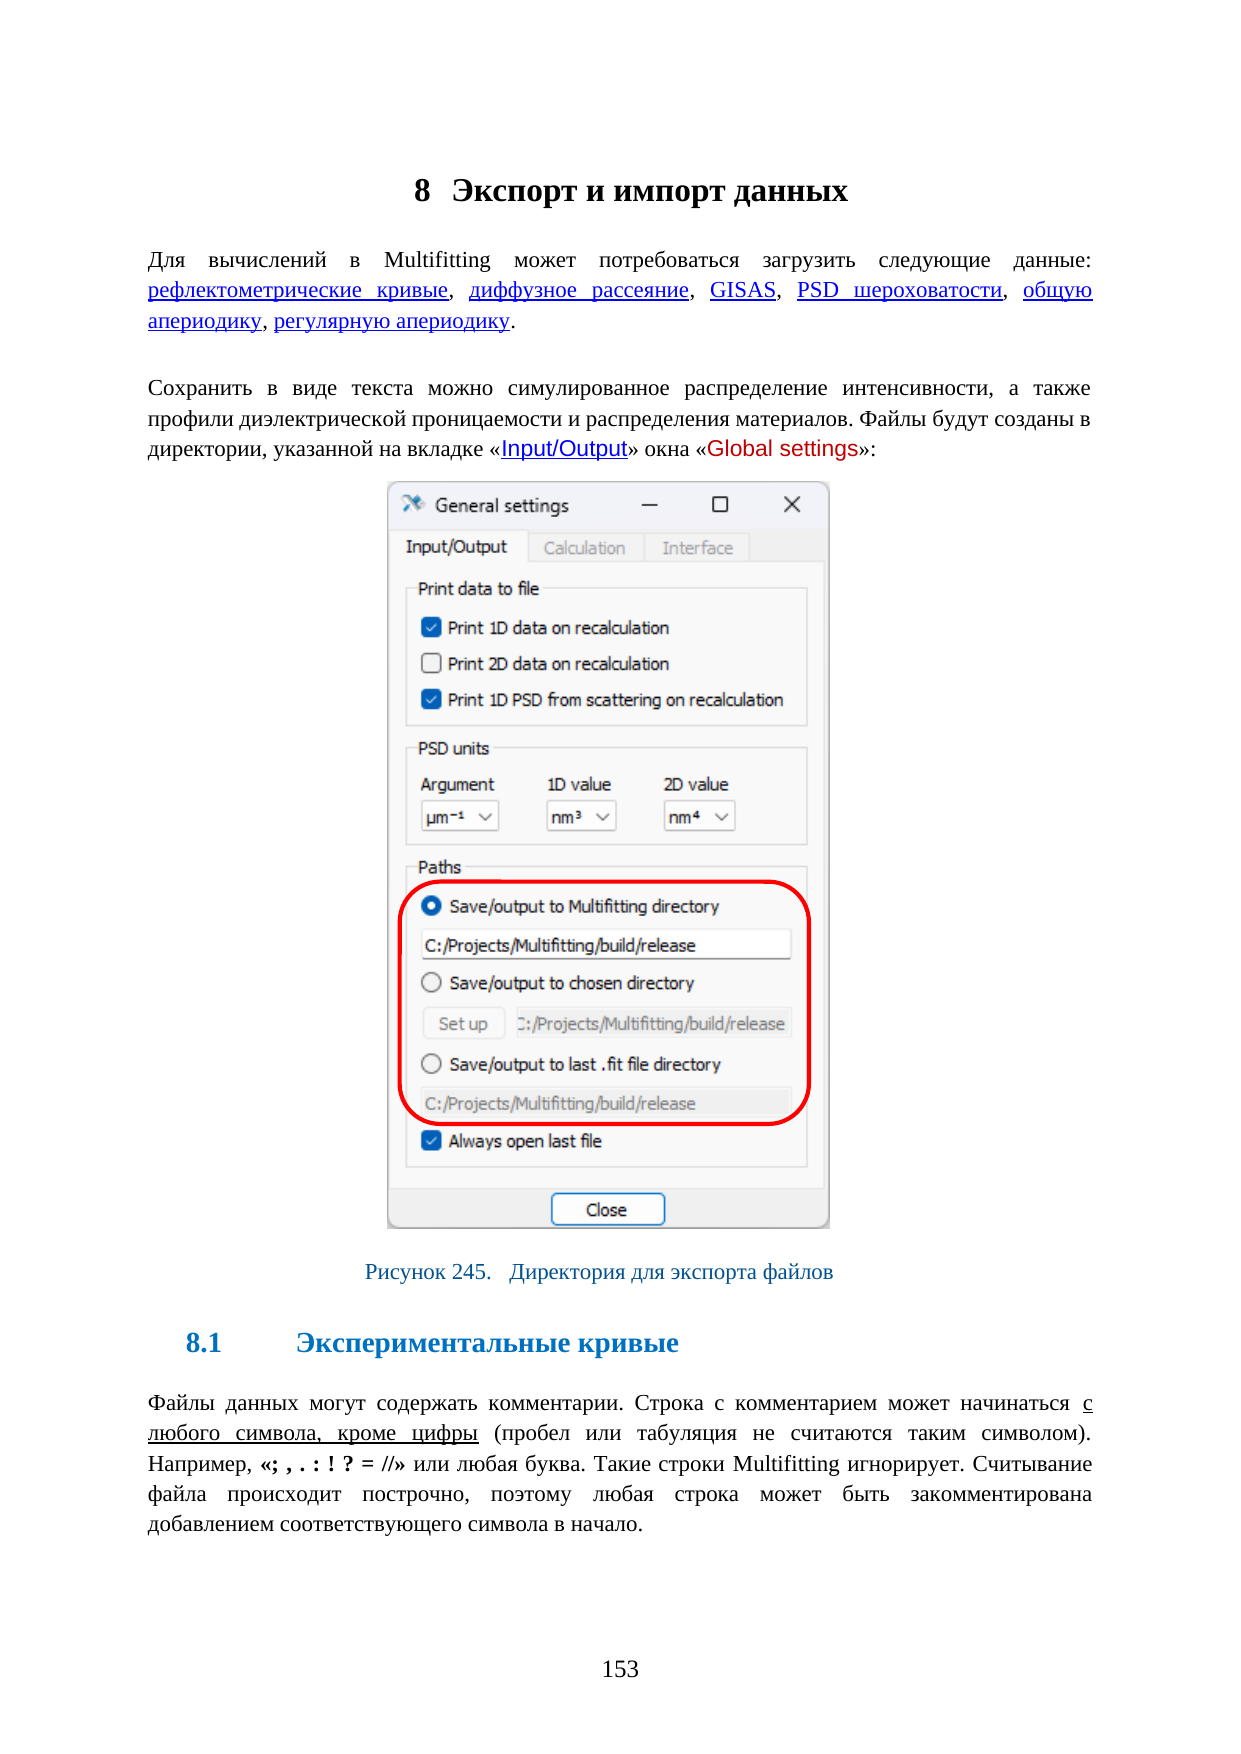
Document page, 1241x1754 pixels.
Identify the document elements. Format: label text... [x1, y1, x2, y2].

subtitle Экспериментальные кривые [155, 1326, 1093, 1359]
subtitle Экспорт и импорт данных [178, 170, 1093, 209]
picture [387, 481, 830, 1229]
text Сохранить в виде текста можно симулированное распределение интенсивности, а также профили диэлектрической проницаемости и распределения материалов. Файлы будут созданы в директории, указанной на вкладке «Input/Output» окна «Global settings»: [148, 374, 1093, 461]
text Для вычислений в Multifitting может потребоваться загрузить следующие данные: рефлектометрические кривые, диффузное рассеяние, GISAS, PSD шероховатости, общую апериодику, регулярную апериодику. [148, 246, 1093, 333]
text Файлы данных могут содержать комментарии. Строка с комментарием может начинаться с любого символа, кроме цифры (пробел или табуляция не считаются таким символом). Например, «; , . : ! ? = //» или любая буква. Такие строки Multifitting игнорирует. Считывание файла происходит построчно, поэтому любая строка может быть закомментирована добавлением соответствующего символа в начало. [148, 1389, 1093, 1536]
